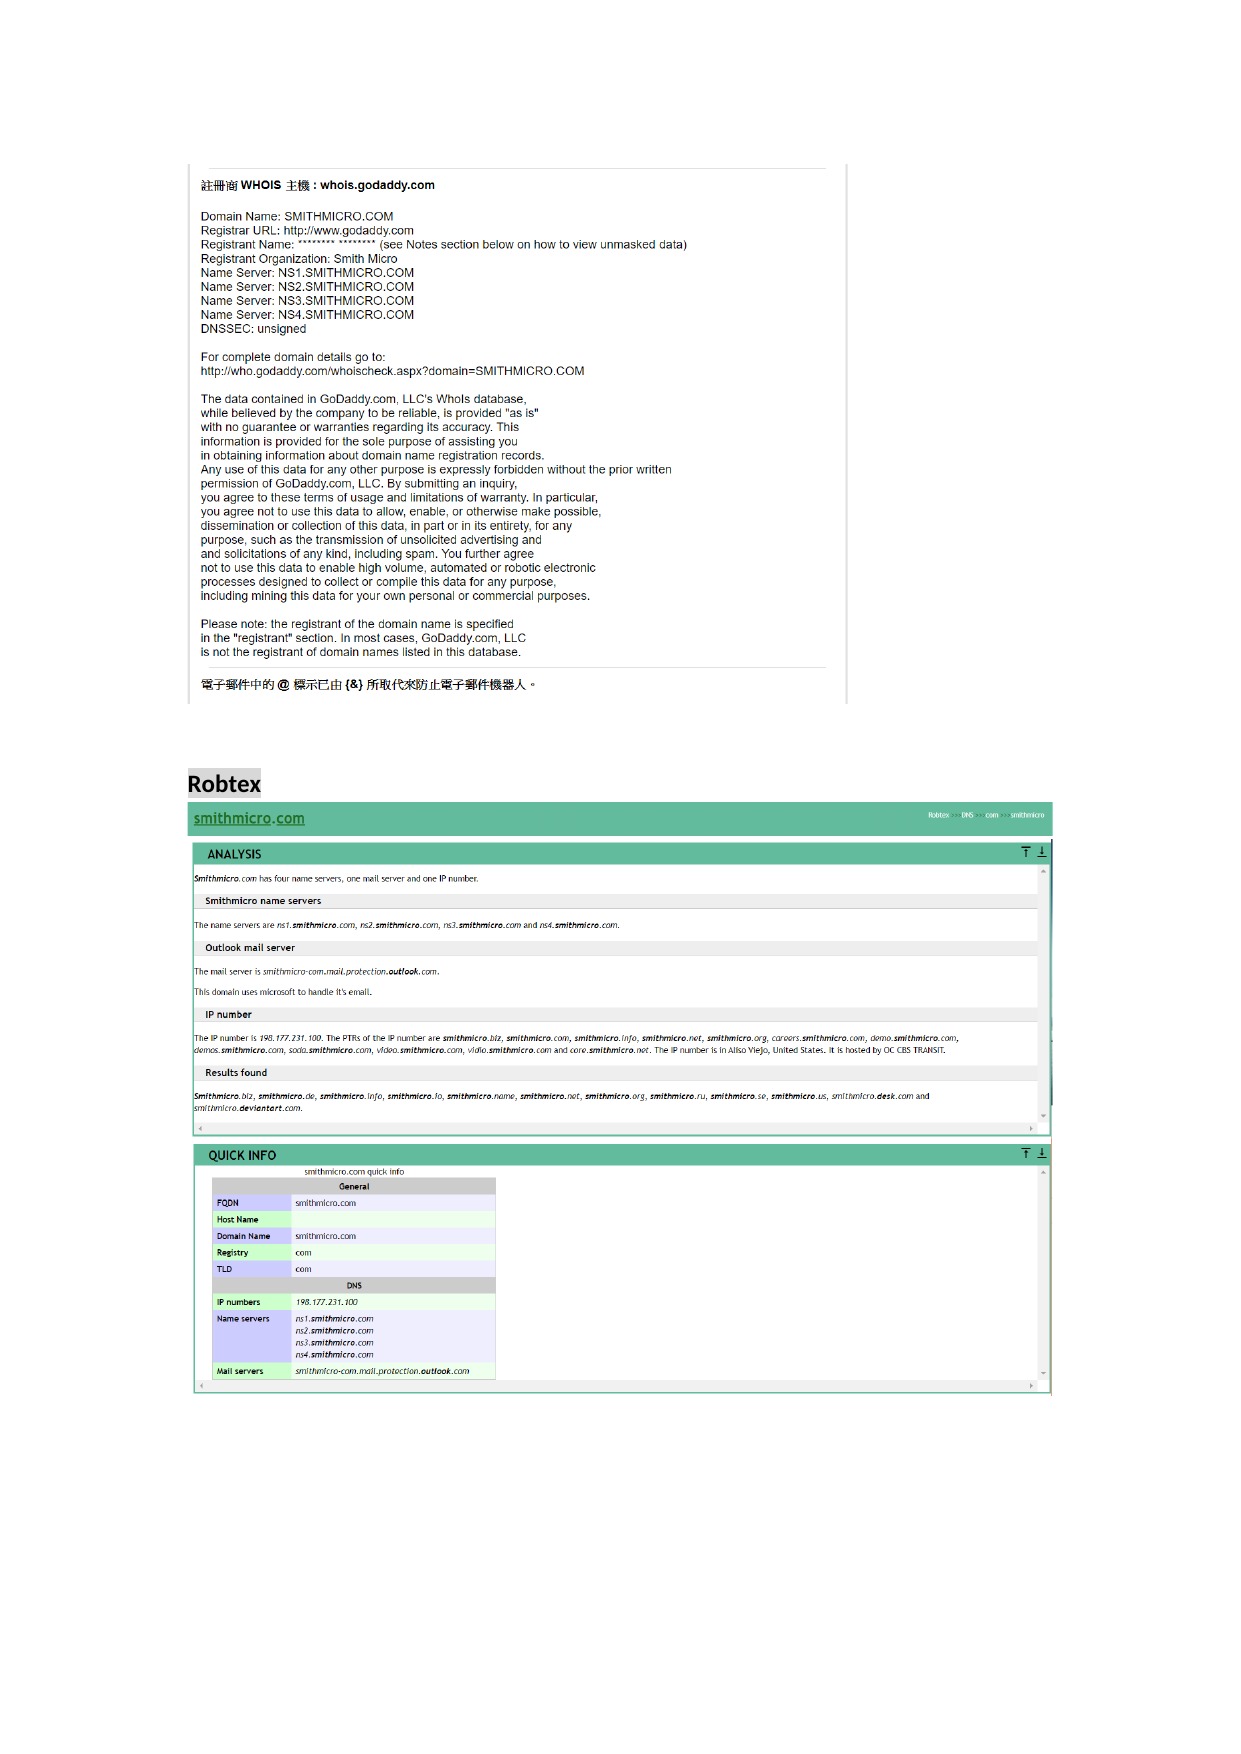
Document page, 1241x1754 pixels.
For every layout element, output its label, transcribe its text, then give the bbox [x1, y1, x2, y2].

text Robtex [187, 764, 1053, 802]
picture [187, 802, 1053, 836]
picture [187, 164, 848, 704]
picture [187, 839, 1053, 1396]
